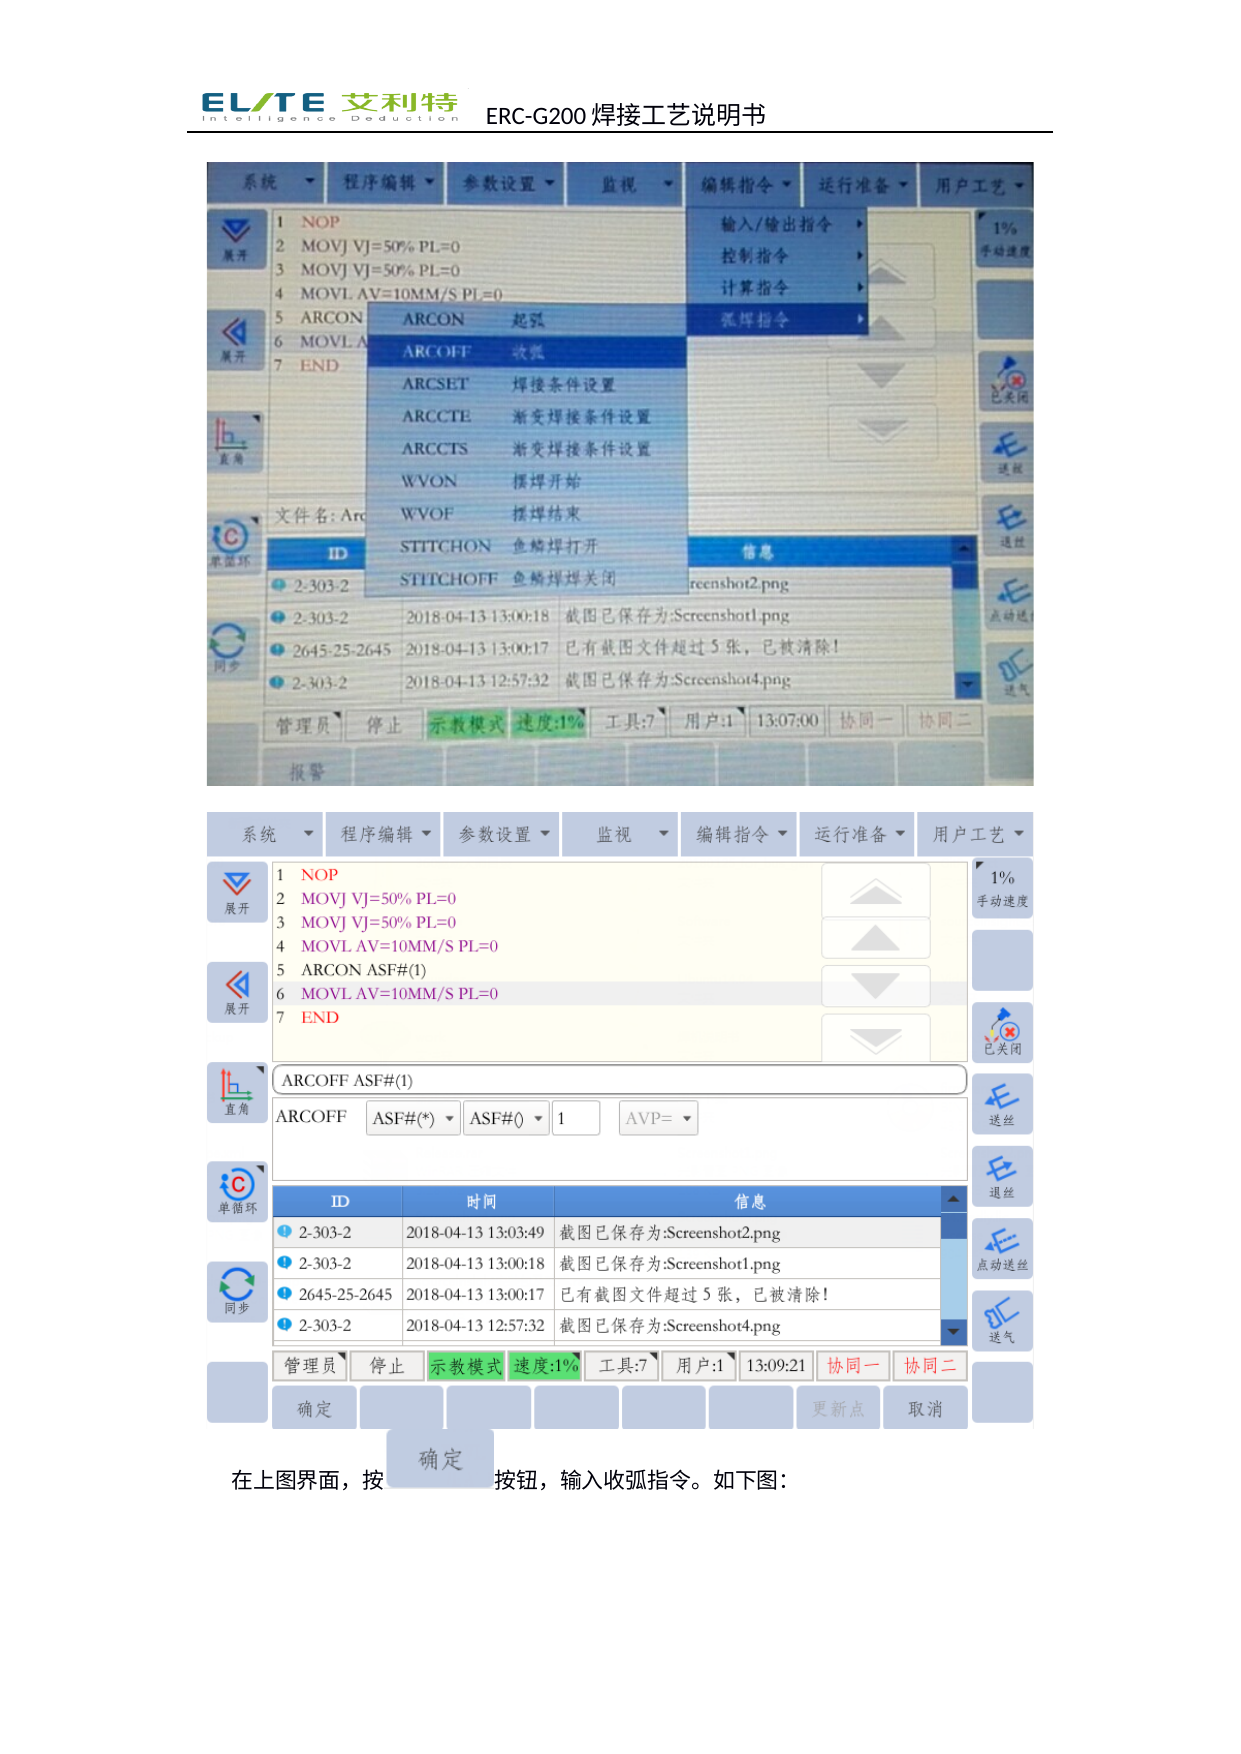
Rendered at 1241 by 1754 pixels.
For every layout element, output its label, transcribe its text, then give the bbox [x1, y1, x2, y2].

picture [206, 812, 1034, 1489]
picture [206, 162, 1034, 786]
text 在上图界面，按按钮，输入收弧指令。如下图： [187, 1429, 1053, 1527]
picture [187, 88, 469, 124]
